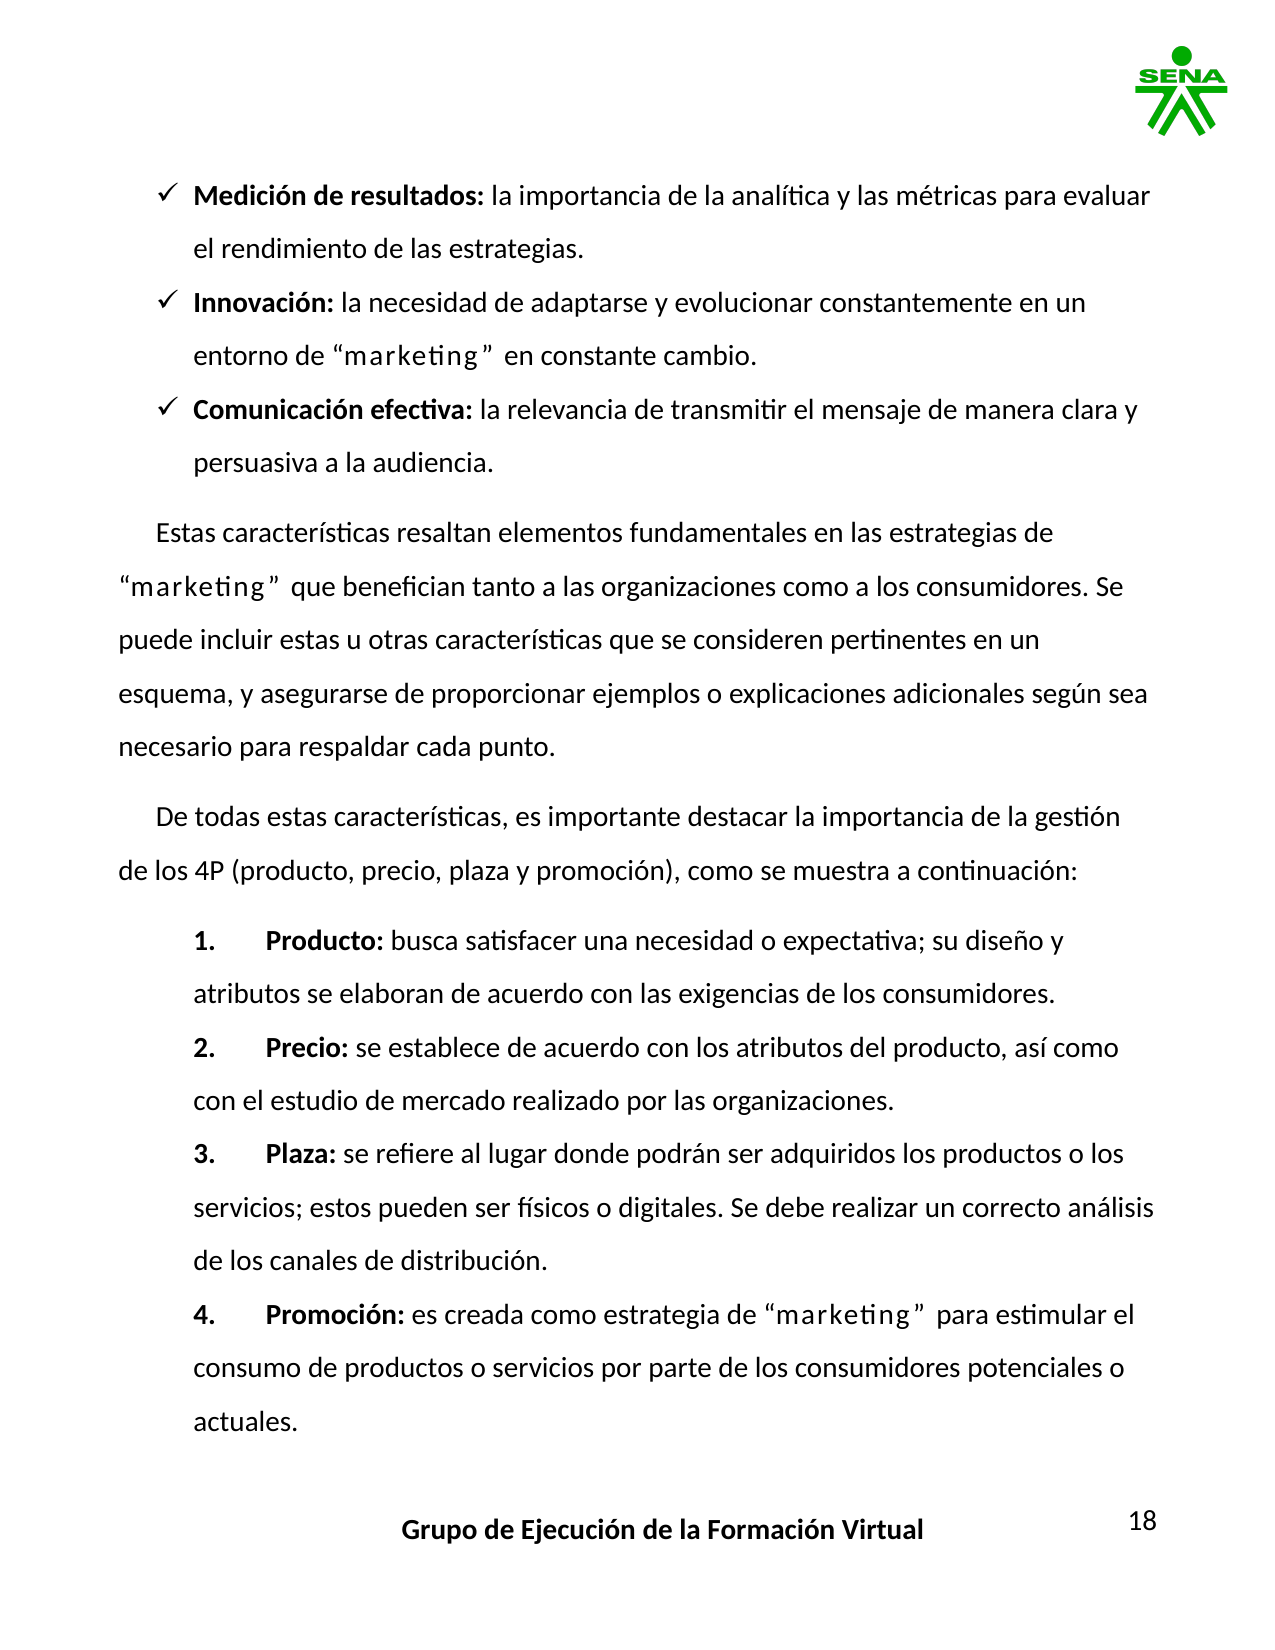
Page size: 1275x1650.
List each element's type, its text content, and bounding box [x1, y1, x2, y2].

list Promoción: es creada como estrategia de “marketing” para estimular el consumo de productos o servicios por parte de los consumidores potenciales o actuales. [193, 1296, 1157, 1438]
text De todas estas características, es importante destacar la importancia de la gestión de los 4P (producto, precio, plaza y promoción), como se muestra a continuación: [118, 798, 1157, 887]
list Comunicación efectiva: la relevancia de transmitir el mensaje de manera clara y persuasiva a la audiencia. [156, 391, 1157, 480]
list Producto: busca satisfacer una necesidad o expectativa; su diseño y atributos se elaboran de acuerdo con las exigencias de los consumidores. [193, 922, 1157, 1011]
list Plaza: se refiere al lugar donde podrán ser adquiridos los productos o los servicios; estos pueden ser físicos o digitales. Se debe realizar un correcto análisis de los canales de distribución. [193, 1136, 1157, 1278]
list Precio: se establece de acuerdo con los atributos del producto, así como con el estudio de mercado realizado por las organizaciones. [193, 1029, 1157, 1118]
picture [1135, 46, 1228, 136]
text Estas características resaltan elementos fundamentales en las estrategias de “marketing” que benefician tanto a las organizaciones como a los consumidores. Se puede incluir estas u otras características que se consideren pertinentes en un esquema, y asegurarse de proporcionar ejemplos o explicaciones adicionales según sea necesario para respaldar cada punto. [118, 514, 1157, 764]
list Innovación: la necesidad de adaptarse y evolucionar constantemente en un entorno de “marketing” en constante cambio. [156, 284, 1157, 373]
list Medición de resultados: la importancia de la analítica y las métricas para evaluar el rendimiento de las estrategias. [156, 177, 1157, 266]
